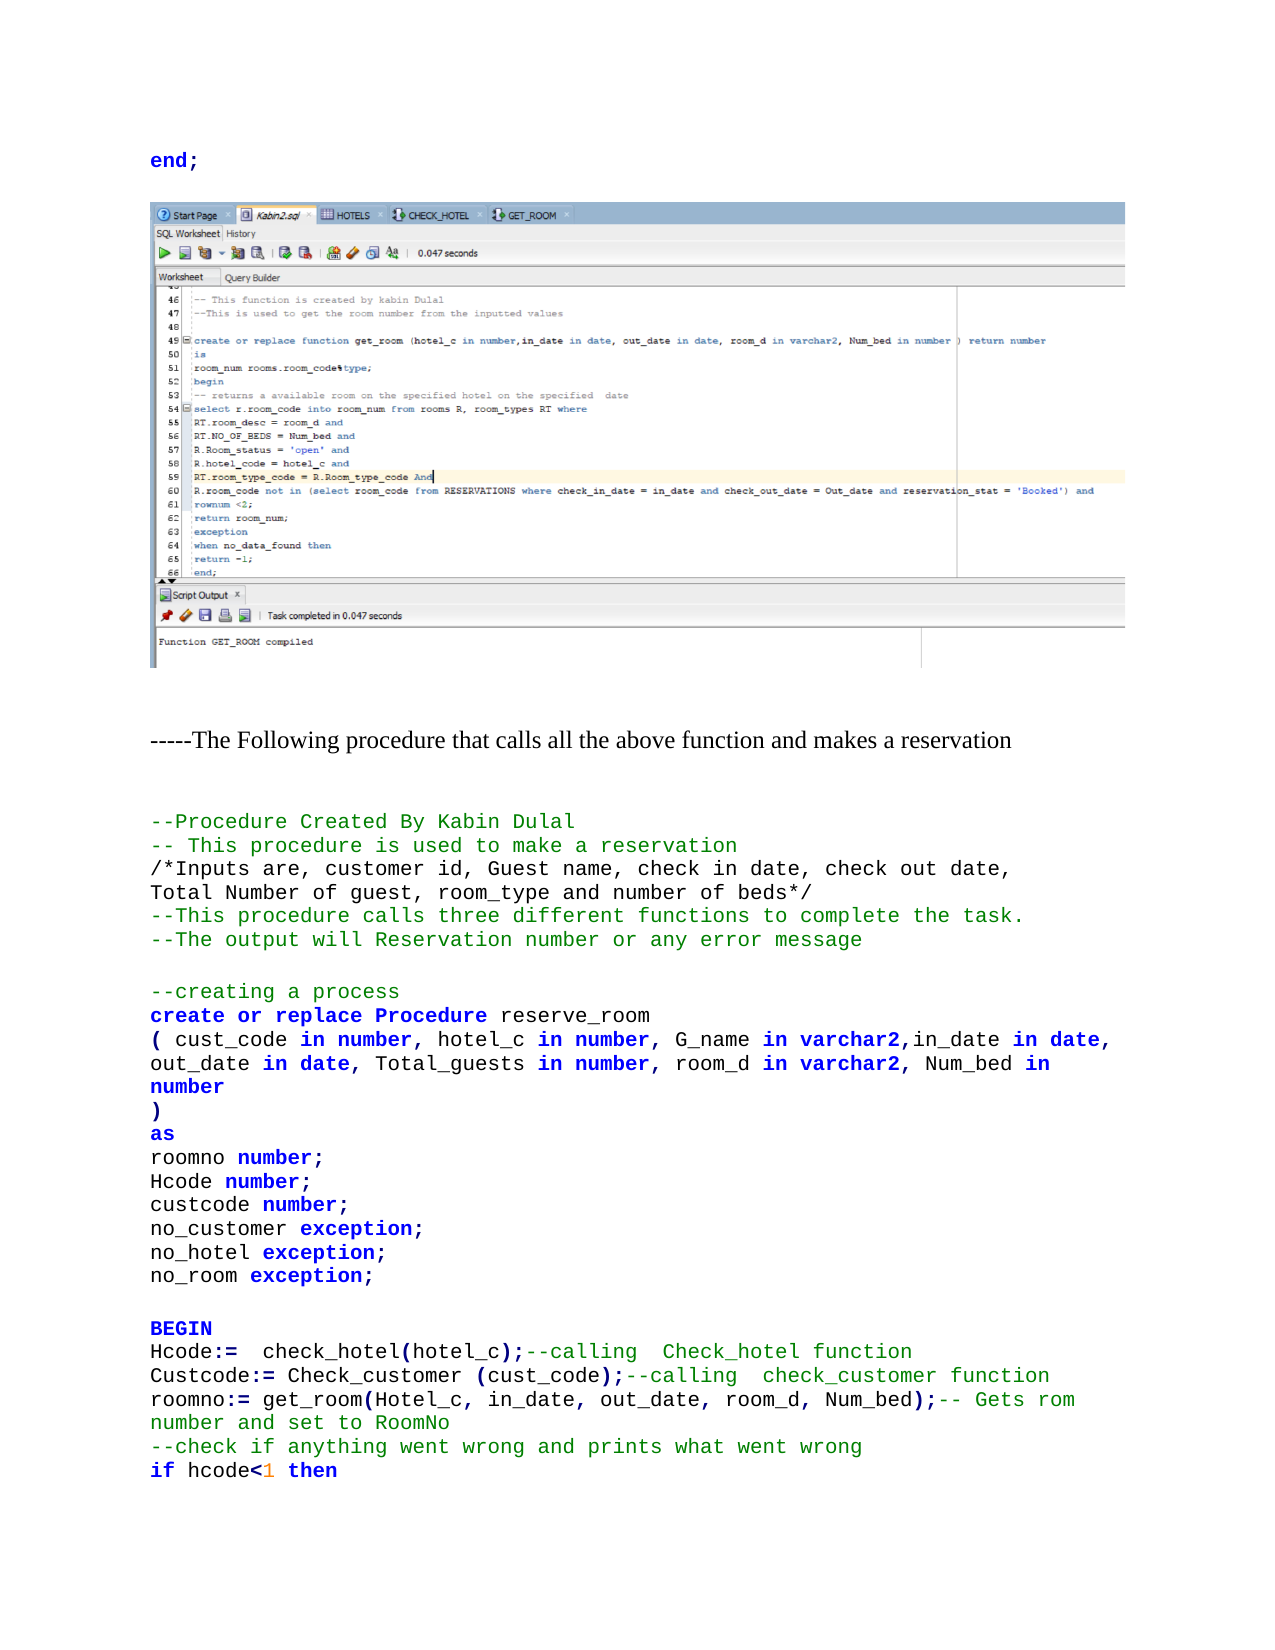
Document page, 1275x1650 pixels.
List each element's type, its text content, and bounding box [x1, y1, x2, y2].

text Total Number of guest, room_type and number of beds*/ [150, 882, 1125, 906]
text if hcode<1 then [150, 1459, 1125, 1483]
text out_date in date, Total_guests in number, room_d in varchar2, Num_bed in number [150, 1052, 1125, 1100]
text ) [150, 1100, 1125, 1123]
picture [150, 202, 1125, 668]
text --creating a process [150, 982, 1125, 1005]
text roomno number; [150, 1147, 1125, 1171]
text -- This procedure is used to make a reservation [150, 834, 1125, 858]
text roomno:= get_room(Hotel_c, in_date, out_date, room_d, Num_bed);-- Gets rom number and set to RoomNo [150, 1389, 1125, 1436]
text ( cust_code in number, hotel_c in number, G_name in varchar2,in_date in date, [150, 1029, 1125, 1052]
text /*Inputs are, customer id, Guest name, check in date, check out date, [150, 858, 1125, 882]
text as [150, 1123, 1125, 1147]
text custcode number; [150, 1194, 1125, 1218]
text --Procedure Created By Kabin Dulal [150, 811, 1125, 834]
text Hcode:= check_hotel(hotel_c);--calling Check_hotel function [150, 1341, 1125, 1365]
text --This procedure calls three different functions to complete the task. [150, 906, 1125, 929]
text Custcode:= Check_customer (cust_code);--calling check_customer function [150, 1365, 1125, 1389]
text BEGIN [150, 1318, 1125, 1341]
text --The output will Reservation number or any error message [150, 929, 1125, 953]
text Hcode number; [150, 1171, 1125, 1194]
text create or replace Procedure reserve_room [150, 1005, 1125, 1029]
text no_room exception; [150, 1265, 1125, 1289]
text no_customer exception; [150, 1218, 1125, 1242]
text -----The Following procedure that calls all the above function and makes a reservation [150, 725, 1125, 753]
text end; [150, 150, 1125, 174]
text no_hotel exception; [150, 1242, 1125, 1265]
text --check if anything went wrong and prints what went wrong [150, 1436, 1125, 1459]
